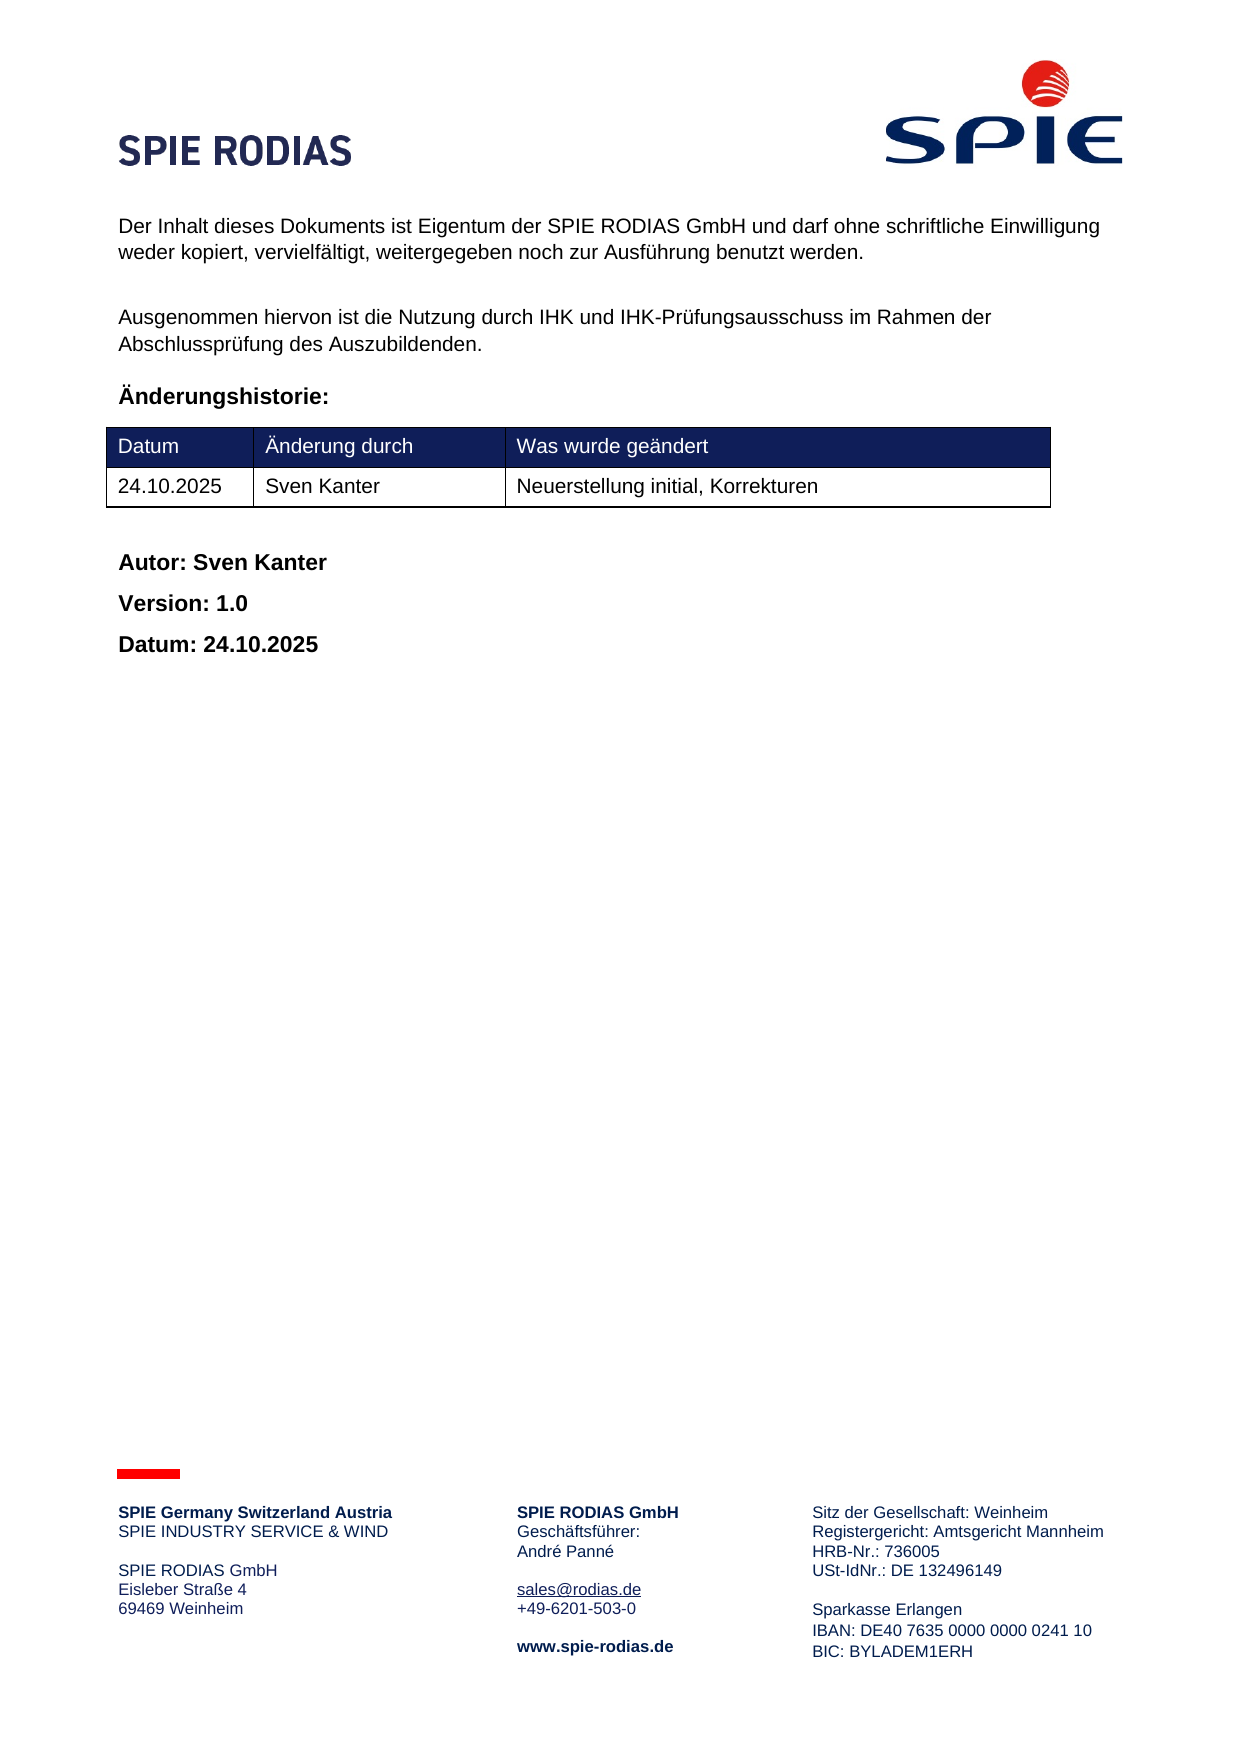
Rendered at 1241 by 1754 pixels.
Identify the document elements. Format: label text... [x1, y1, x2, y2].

text Version: 1.0 [118, 590, 1122, 616]
text Autor: Sven Kanter [118, 548, 1122, 575]
picture [118, 129, 354, 168]
table_cell Sven Kanter [254, 468, 505, 506]
table_cell Neuerstellung initial, Korrekturen [506, 468, 1050, 506]
table_header Was wurde geändert [506, 428, 1050, 467]
table_cell 24.10.2025 [107, 468, 253, 506]
text Der Inhalt dieses Dokuments ist Eigentum der SPIE RODIAS GmbH und darf ohne schriftliche Einwilligung weder kopiert, vervielfältigt, weitergegeben noch zur Ausführung benutzt werden. [118, 213, 1122, 264]
picture [886, 59, 1123, 169]
table_header Änderung durch [254, 428, 505, 467]
text Änderungshistorie: [118, 383, 1122, 409]
text Datum: 24.10.2025 [118, 631, 1122, 658]
text Ausgenommen hiervon ist die Nutzung durch IHK und IHK-Prüfungsausschuss im Rahmen der Abschlussprüfung des Auszubildenden. [118, 279, 1122, 355]
table_header Datum [107, 428, 253, 467]
